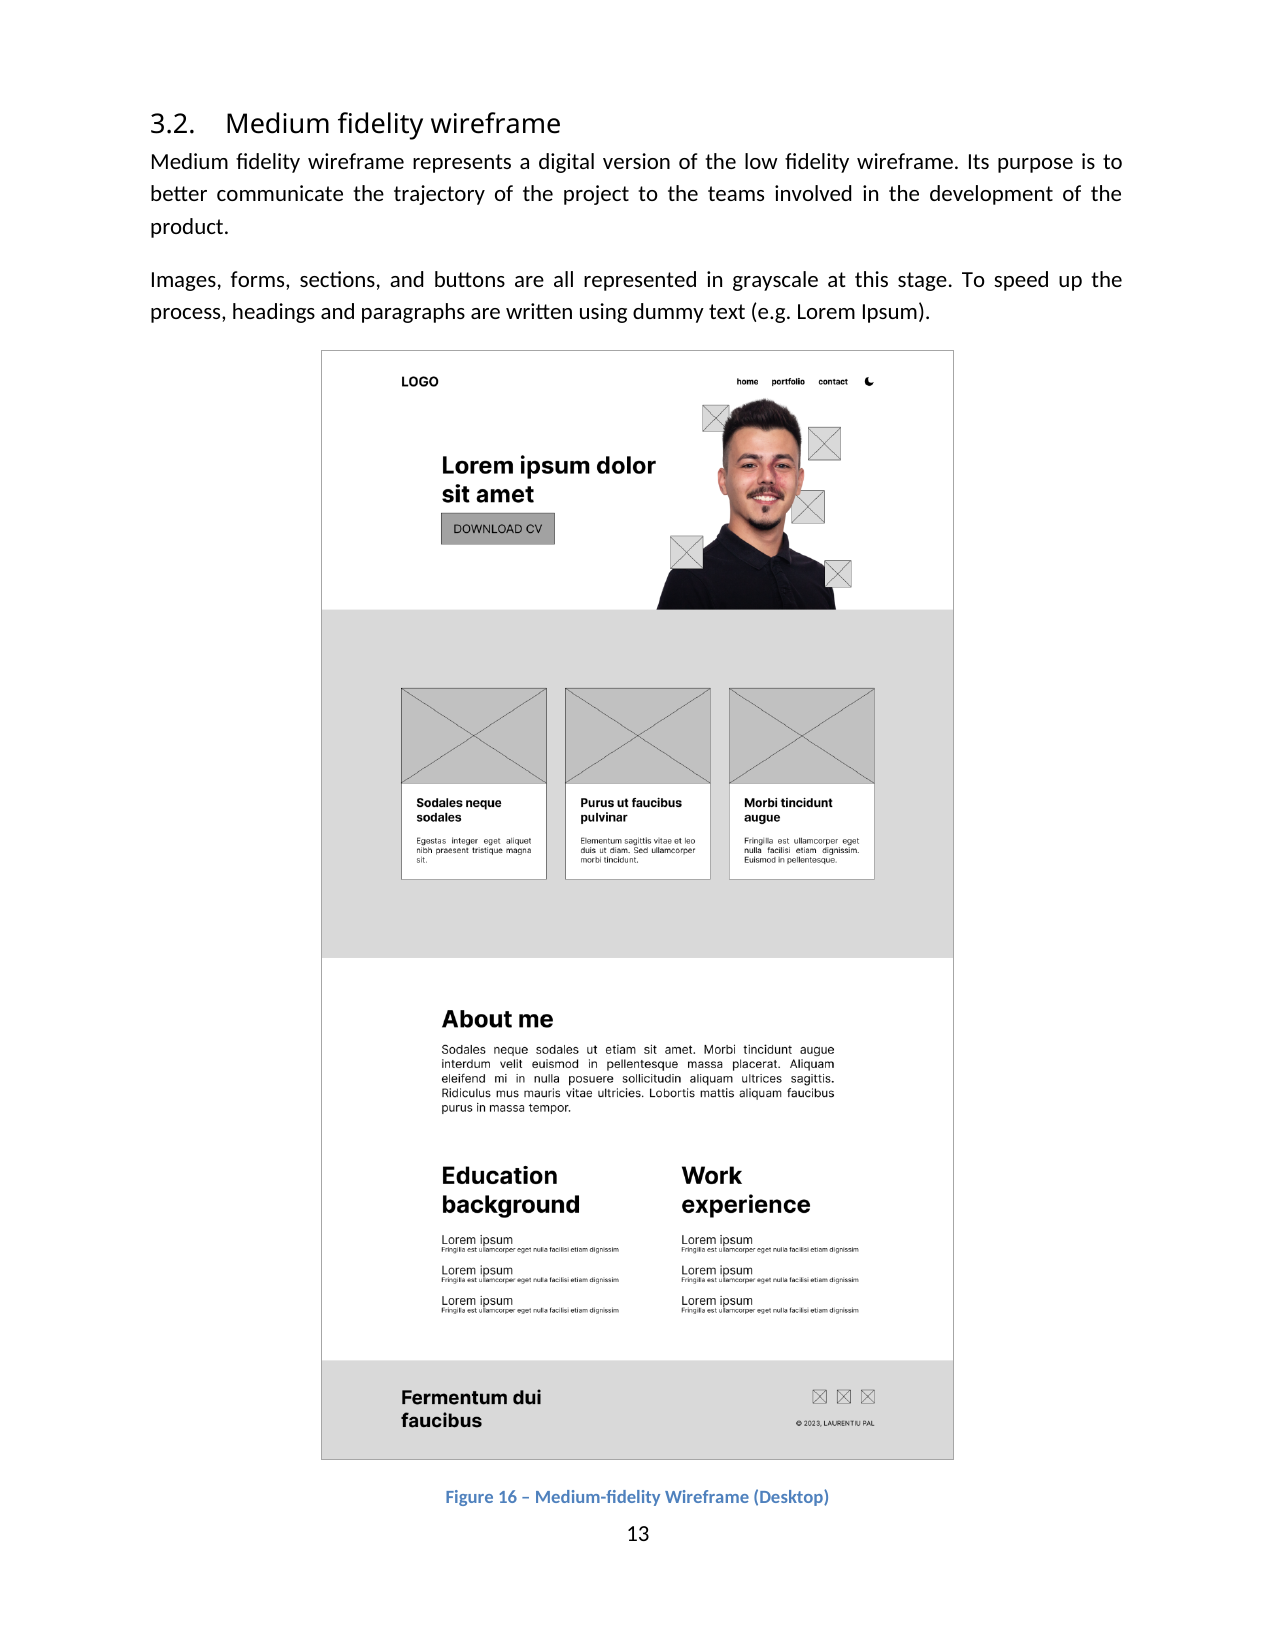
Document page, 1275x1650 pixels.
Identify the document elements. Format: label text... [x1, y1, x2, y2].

text Medium fidelity wireframe represents a digital version of the low fidelity wireframe. Its purpose is to better communicate the trajectory of the project to the teams involved in the development of the product. [150, 147, 1125, 240]
picture [322, 351, 953, 1459]
subtitle Medium fidelity wireframe [150, 105, 1125, 142]
text Images, forms, sections, and buttons are all represented in grayscale at this stage. To speed up the process, headings and paragraphs are written using dummy text (e.g. Lorem Ipsum). [150, 265, 1125, 325]
